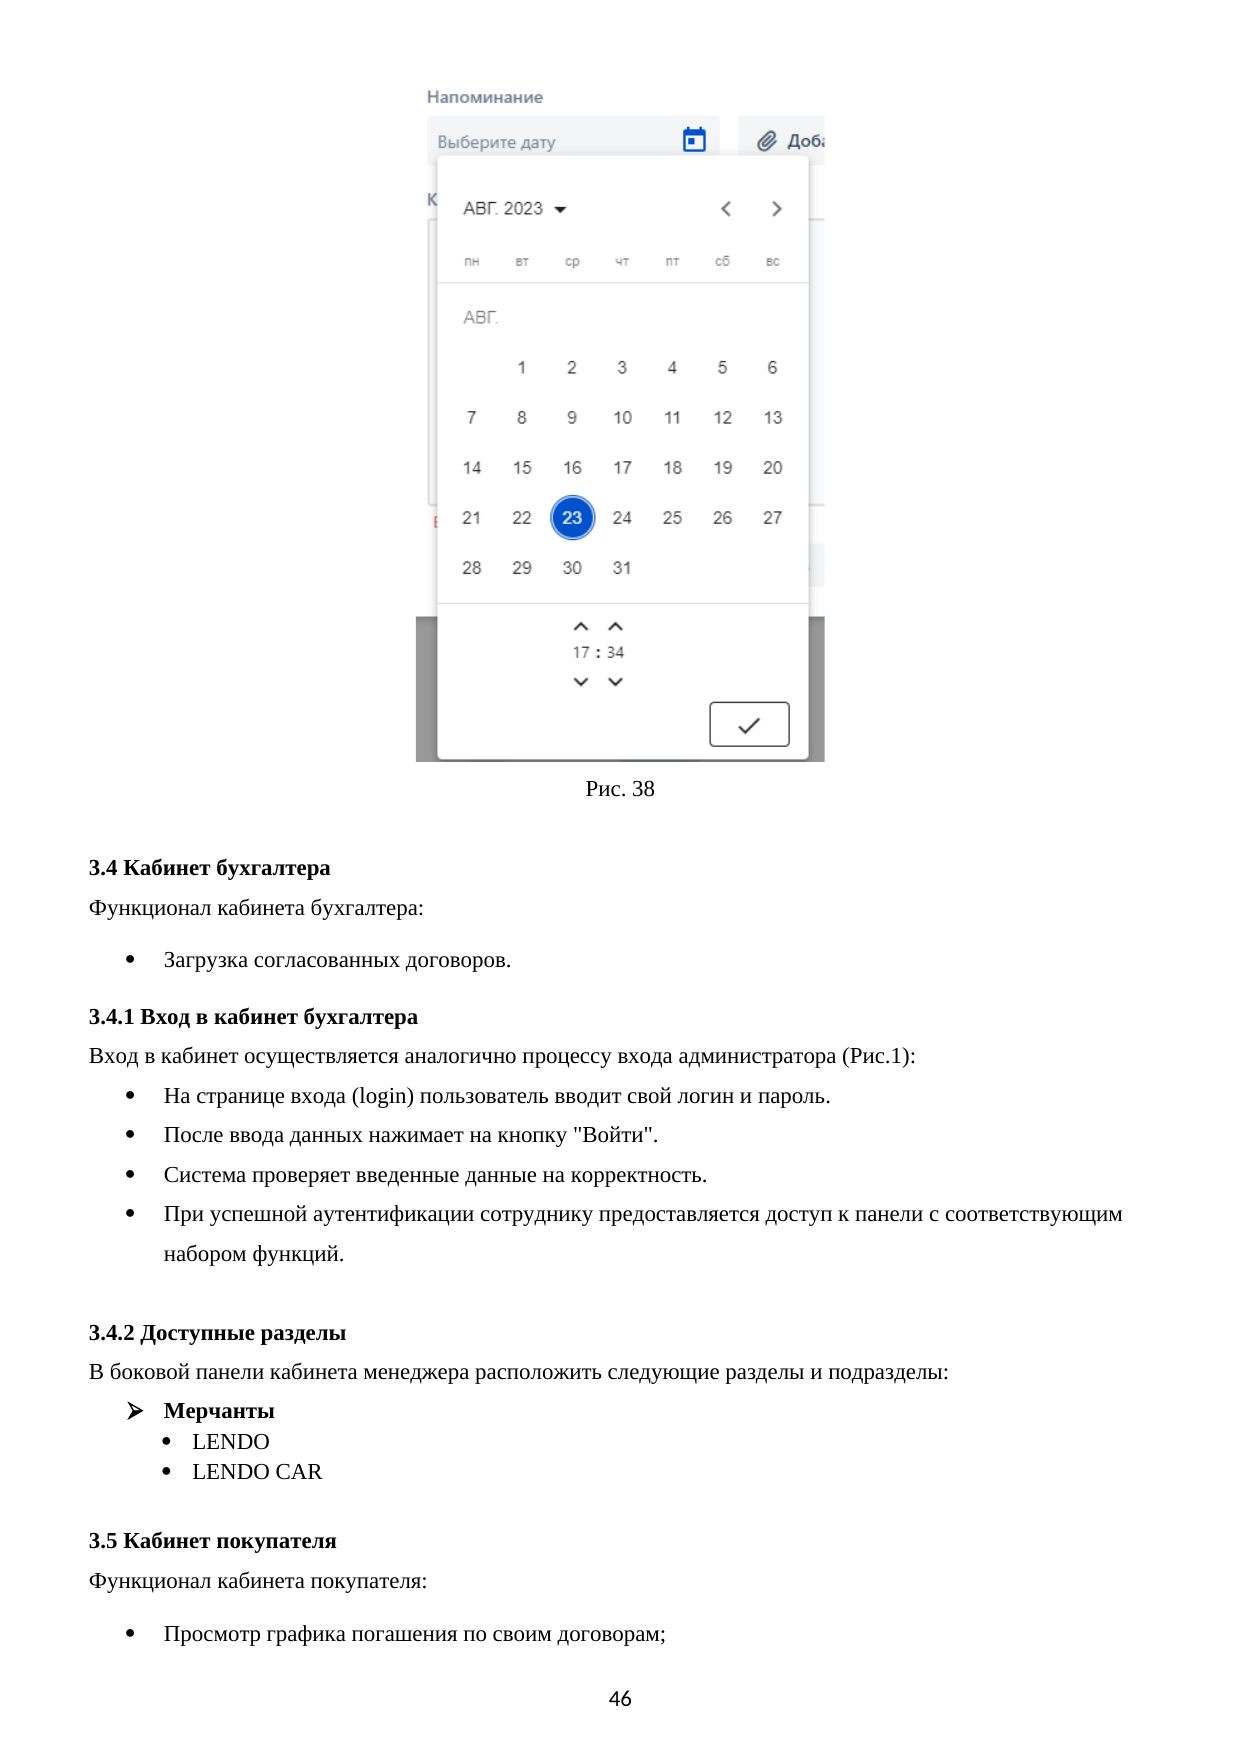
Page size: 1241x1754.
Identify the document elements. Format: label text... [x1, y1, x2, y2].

text Функционал кабинета покупателя: [89, 1567, 1152, 1593]
list Мерчанты [126, 1397, 1152, 1424]
list После ввода данных нажимает на кнопку "Войти". [126, 1121, 1152, 1147]
list На странице входа (login) пользователь вводит свой логин и пароль. [126, 1082, 1152, 1108]
text Рис. 38 [89, 775, 1152, 802]
list При успешной аутентификации сотруднику предоставляется доступ к панели с соответствующим набором функций. [126, 1200, 1152, 1266]
list Загрузка согласованных договоров. [126, 947, 1152, 973]
text Вход в кабинет осуществляется аналогично процессу входа администратора (Рис.1): [89, 1042, 1152, 1068]
list LENDO [162, 1428, 1152, 1454]
text Функционал кабинета бухгалтера: [89, 894, 1152, 920]
list Система проверяет введенные данные на корректность. [126, 1161, 1152, 1187]
text В боковой панели кабинета менеджера расположить следующие разделы и подразделы: [89, 1358, 1152, 1384]
text 3.4.2 Доступные разделы [89, 1318, 1152, 1345]
picture [415, 73, 825, 762]
text 3.4.1 Вход в кабинет бухгалтера [89, 1003, 1152, 1029]
list LENDO CAR [162, 1458, 1152, 1484]
list Просмотр графика погашения по своим договорам; [126, 1620, 1152, 1646]
text 3.5 Кабинет покупателя [89, 1528, 1152, 1554]
text 3.4 Кабинет бухгалтера [89, 854, 1152, 881]
